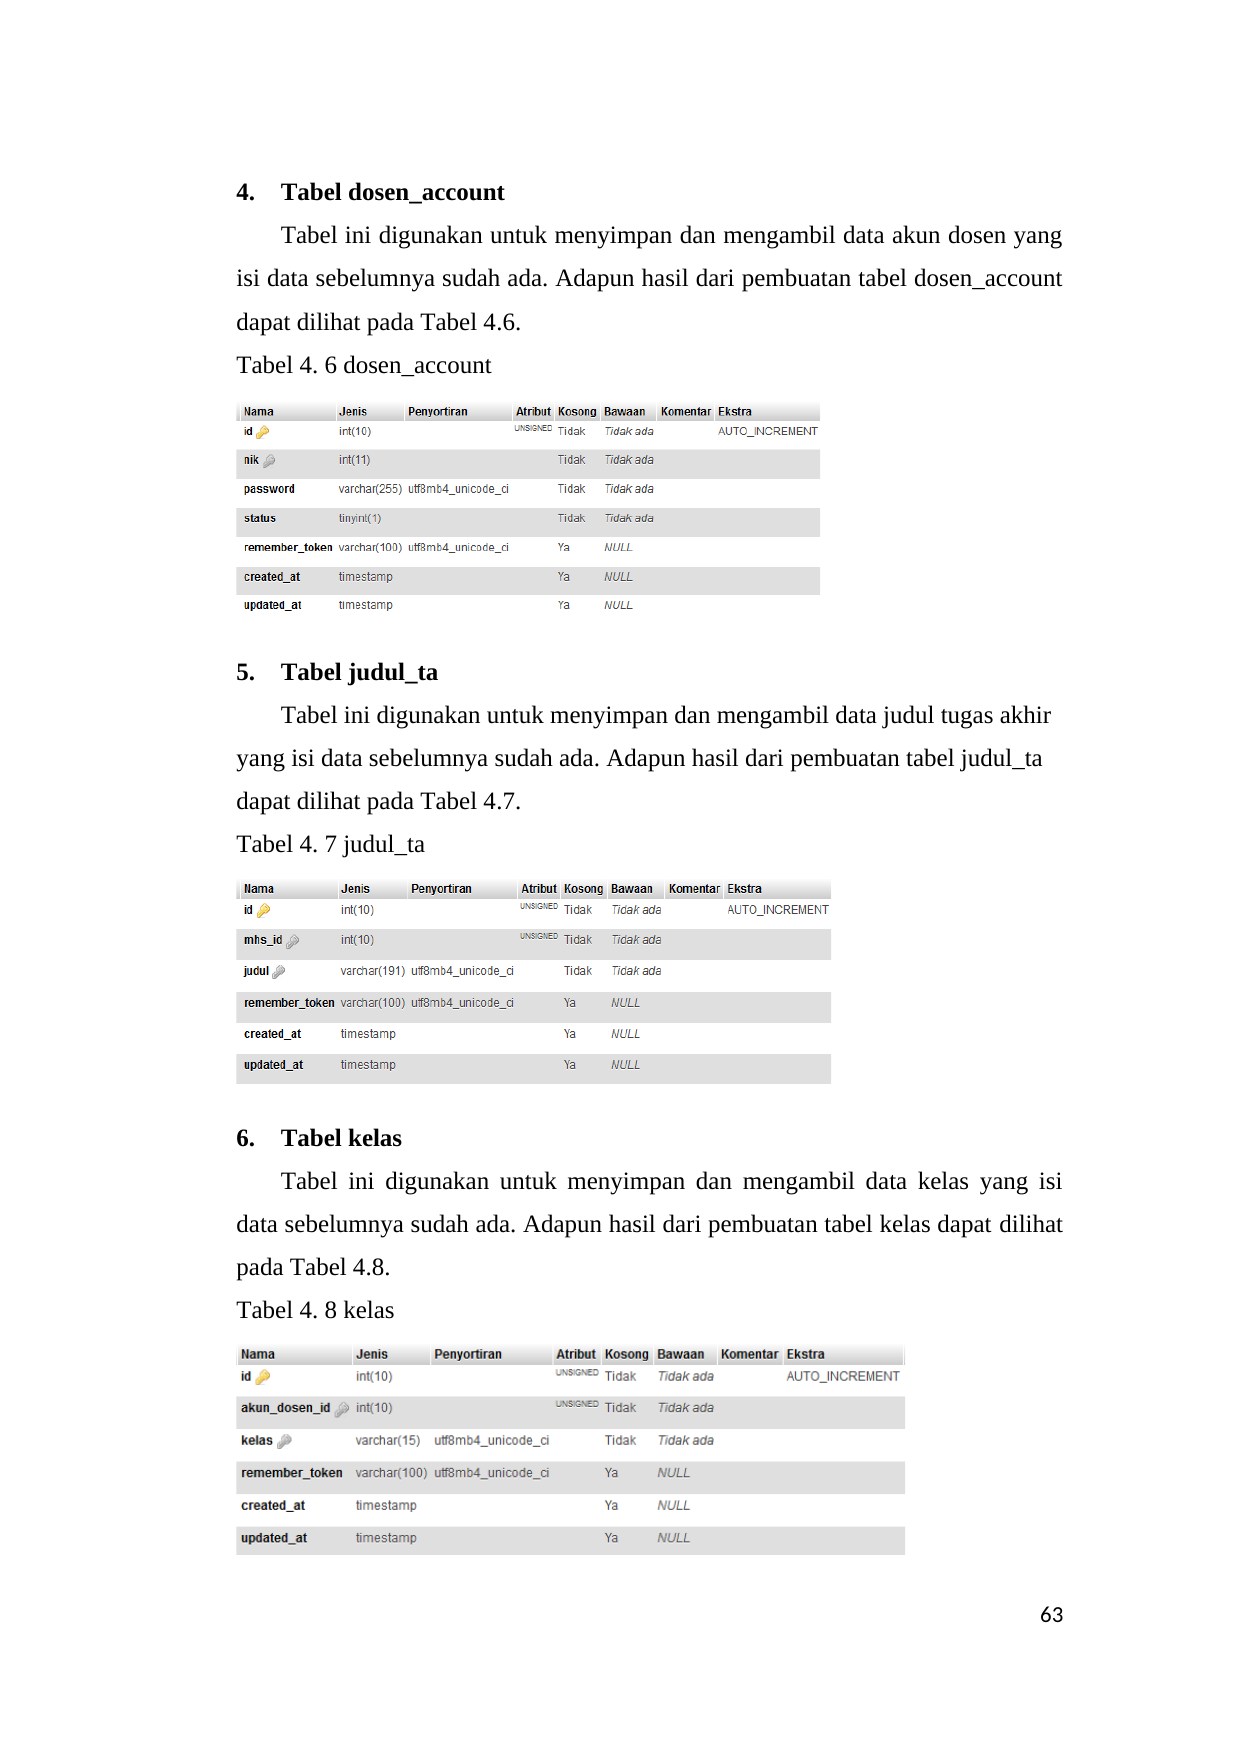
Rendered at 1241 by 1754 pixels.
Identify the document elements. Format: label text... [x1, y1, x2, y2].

text Tabel 4. 7 judul_ta [236, 829, 1063, 858]
text Tabel ini digunakan untuk menyimpan dan mengambil data akun dosen yang isi data sebelumnya sudah ada. Adapun hasil dari pembuatan tabel dosen_account dapat dilihat pada Tabel 4.6. [236, 220, 1063, 335]
picture [236, 399, 821, 618]
picture [236, 879, 832, 1084]
text Tabel 4. 6 dosen_account [236, 350, 1063, 378]
list Tabel judul_ta [236, 657, 1063, 686]
text Tabel ini digunakan untuk menyimpan dan mengambil data judul tugas akhir yang isi data sebelumnya sudah ada. Adapun hasil dari pembuatan tabel judul_ta dapat dilihat pada Tabel 4.7. [236, 700, 1063, 815]
picture [236, 1344, 906, 1555]
text Tabel 4. 8 kelas [236, 1295, 1063, 1324]
list Tabel kelas [236, 1123, 1063, 1151]
text Tabel ini digunakan untuk menyimpan dan mengambil data kelas yang isi data sebelumnya sudah ada. Adapun hasil dari pembuatan tabel kelas dapat dilihat pada Tabel 4.8. [236, 1166, 1063, 1281]
list Tabel dosen_account [236, 177, 1063, 206]
